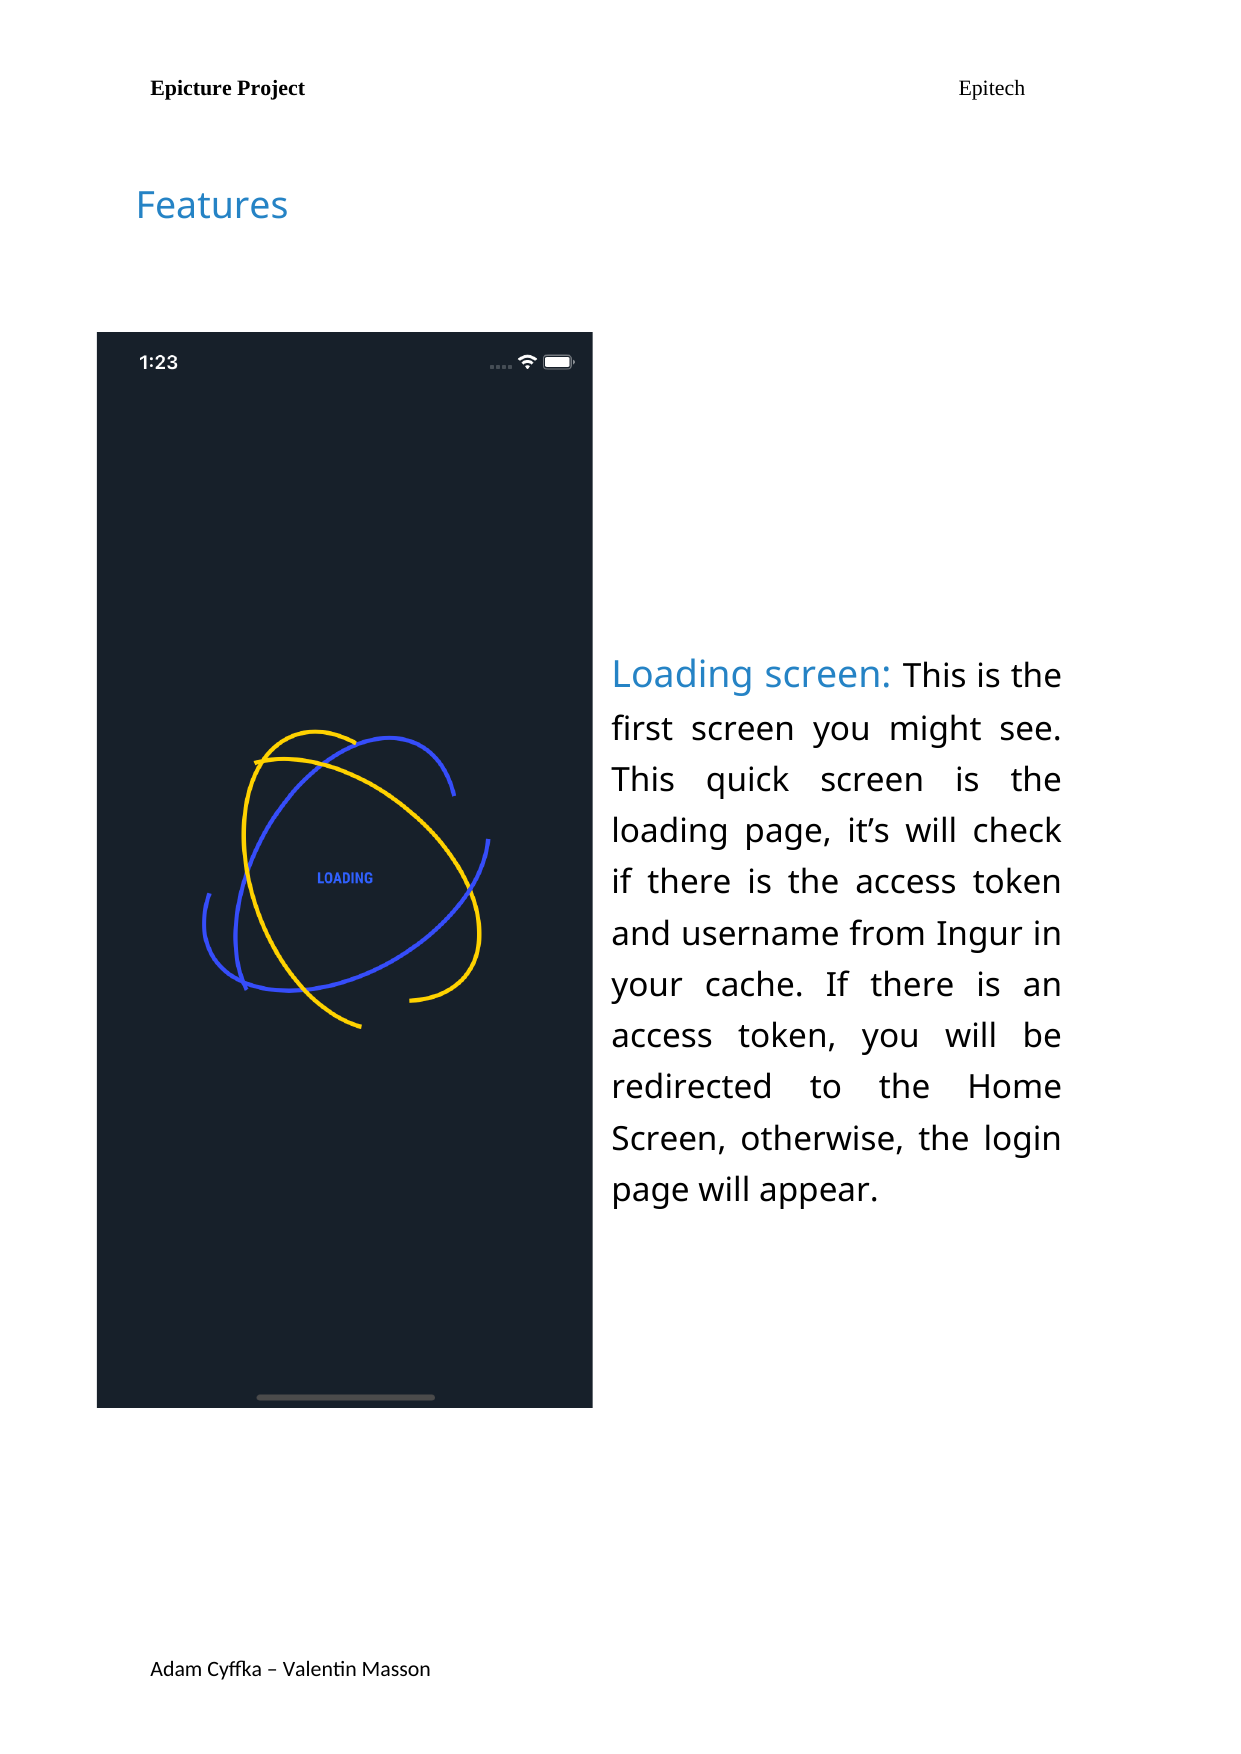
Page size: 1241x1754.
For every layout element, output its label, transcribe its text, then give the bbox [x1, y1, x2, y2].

picture [96, 332, 593, 1408]
text Features [135, 178, 1062, 229]
text Loading screen: This is the first screen you might see. This quick screen is the loading page, it’s will check if there is the access token and username from Ingur in your cache. If there is an access token, you will be redirected to the Home Screen, otherwise, the login page will appear. [593, 647, 1062, 1211]
